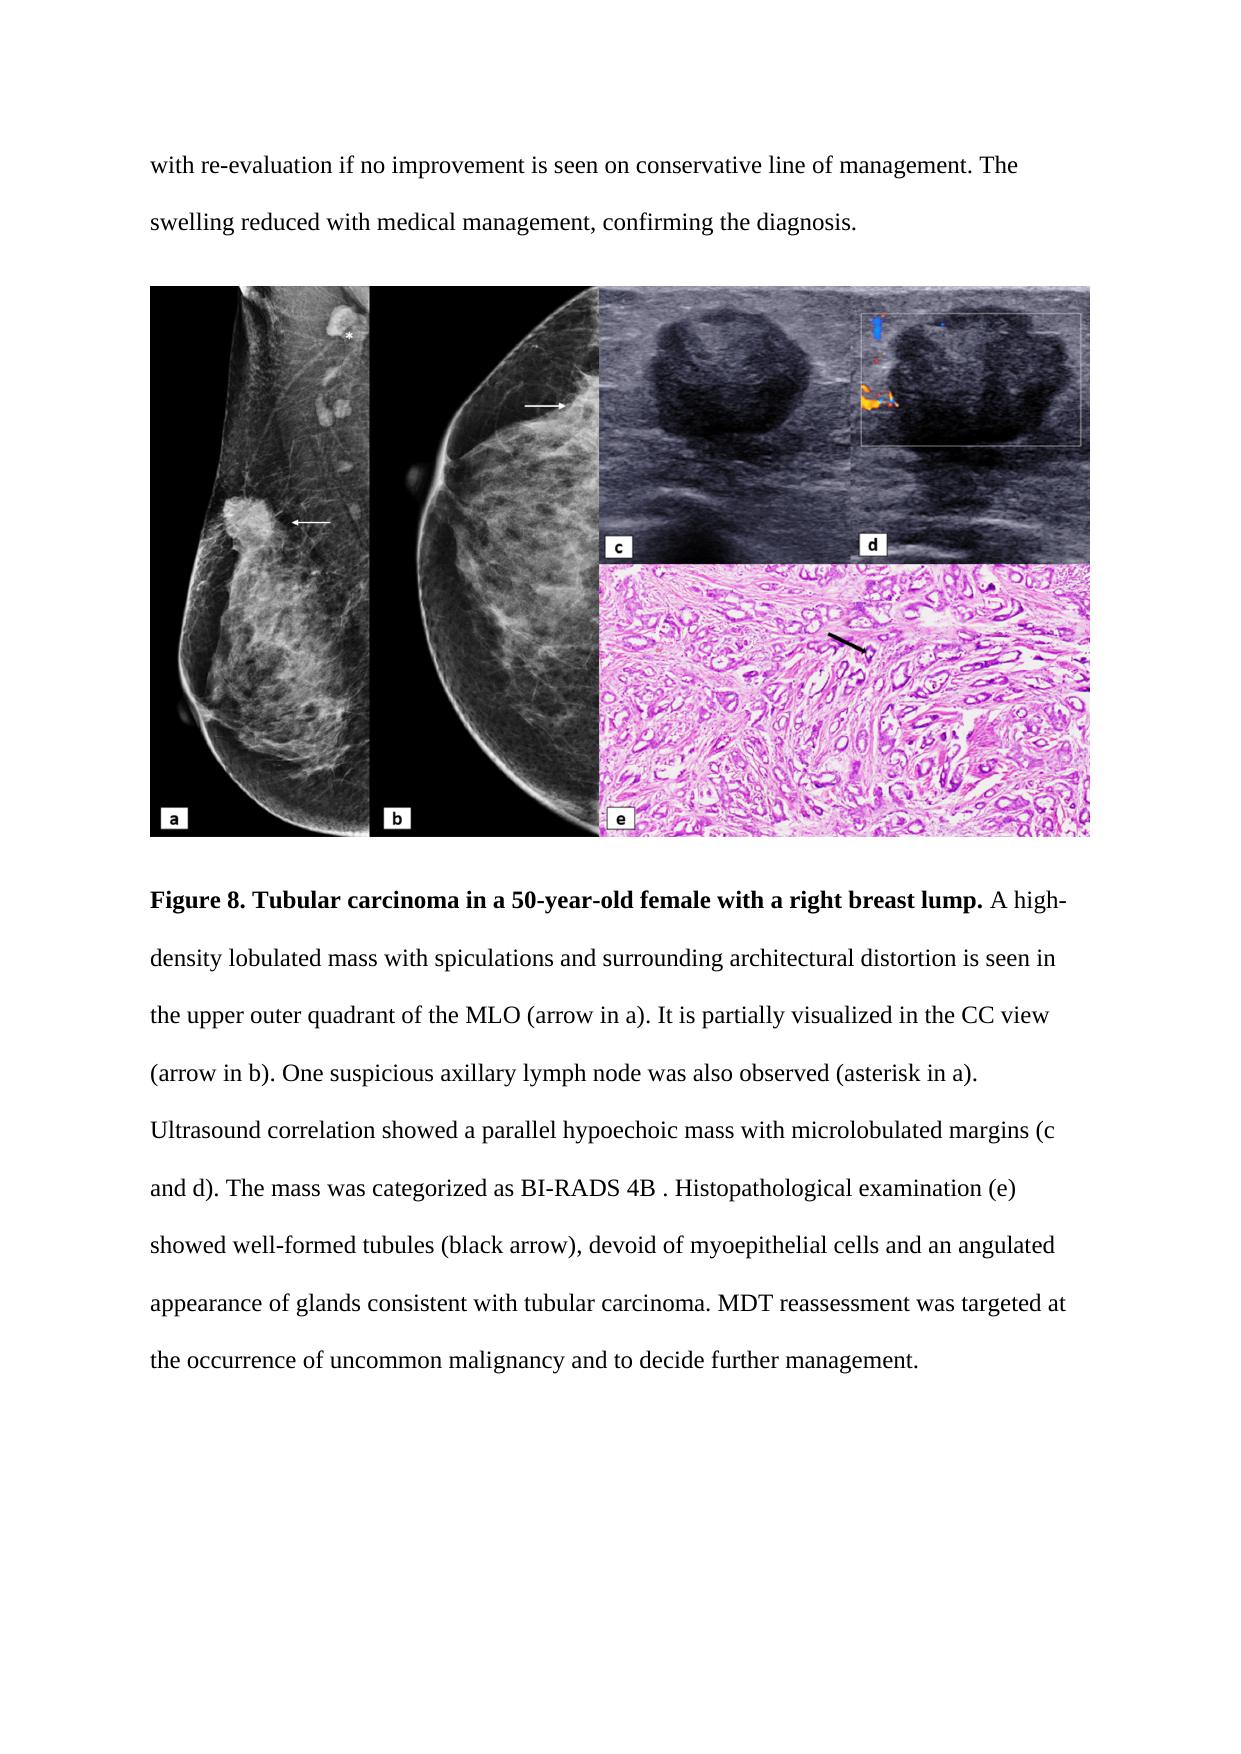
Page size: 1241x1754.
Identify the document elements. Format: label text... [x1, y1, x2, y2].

picture [150, 285, 1090, 837]
text Figure 8. Tubular carcinoma in a 50-year-old female with a right breast lump. A high-density lobulated mass with spiculations and surrounding architectural distortion is seen in the upper outer quadrant of the MLO (arrow in a). It is partially visualized in the CC view (arrow in b). One suspicious axillary lymph node was also observed (asterisk in a). Ultrasound correlation showed a parallel hypoechoic mass with microlobulated margins (c and d). The mass was categorized as BI-RADS 4B . Histopathological examination (e) showed well-formed tubules (black arrow), devoid of myoepithelial cells and an angulated appearance of glands consistent with tubular carcinoma. MDT reassessment was targeted at the occurrence of uncommon malignancy and to decide further management. [150, 885, 1090, 1374]
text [150, 150, 1090, 236]
